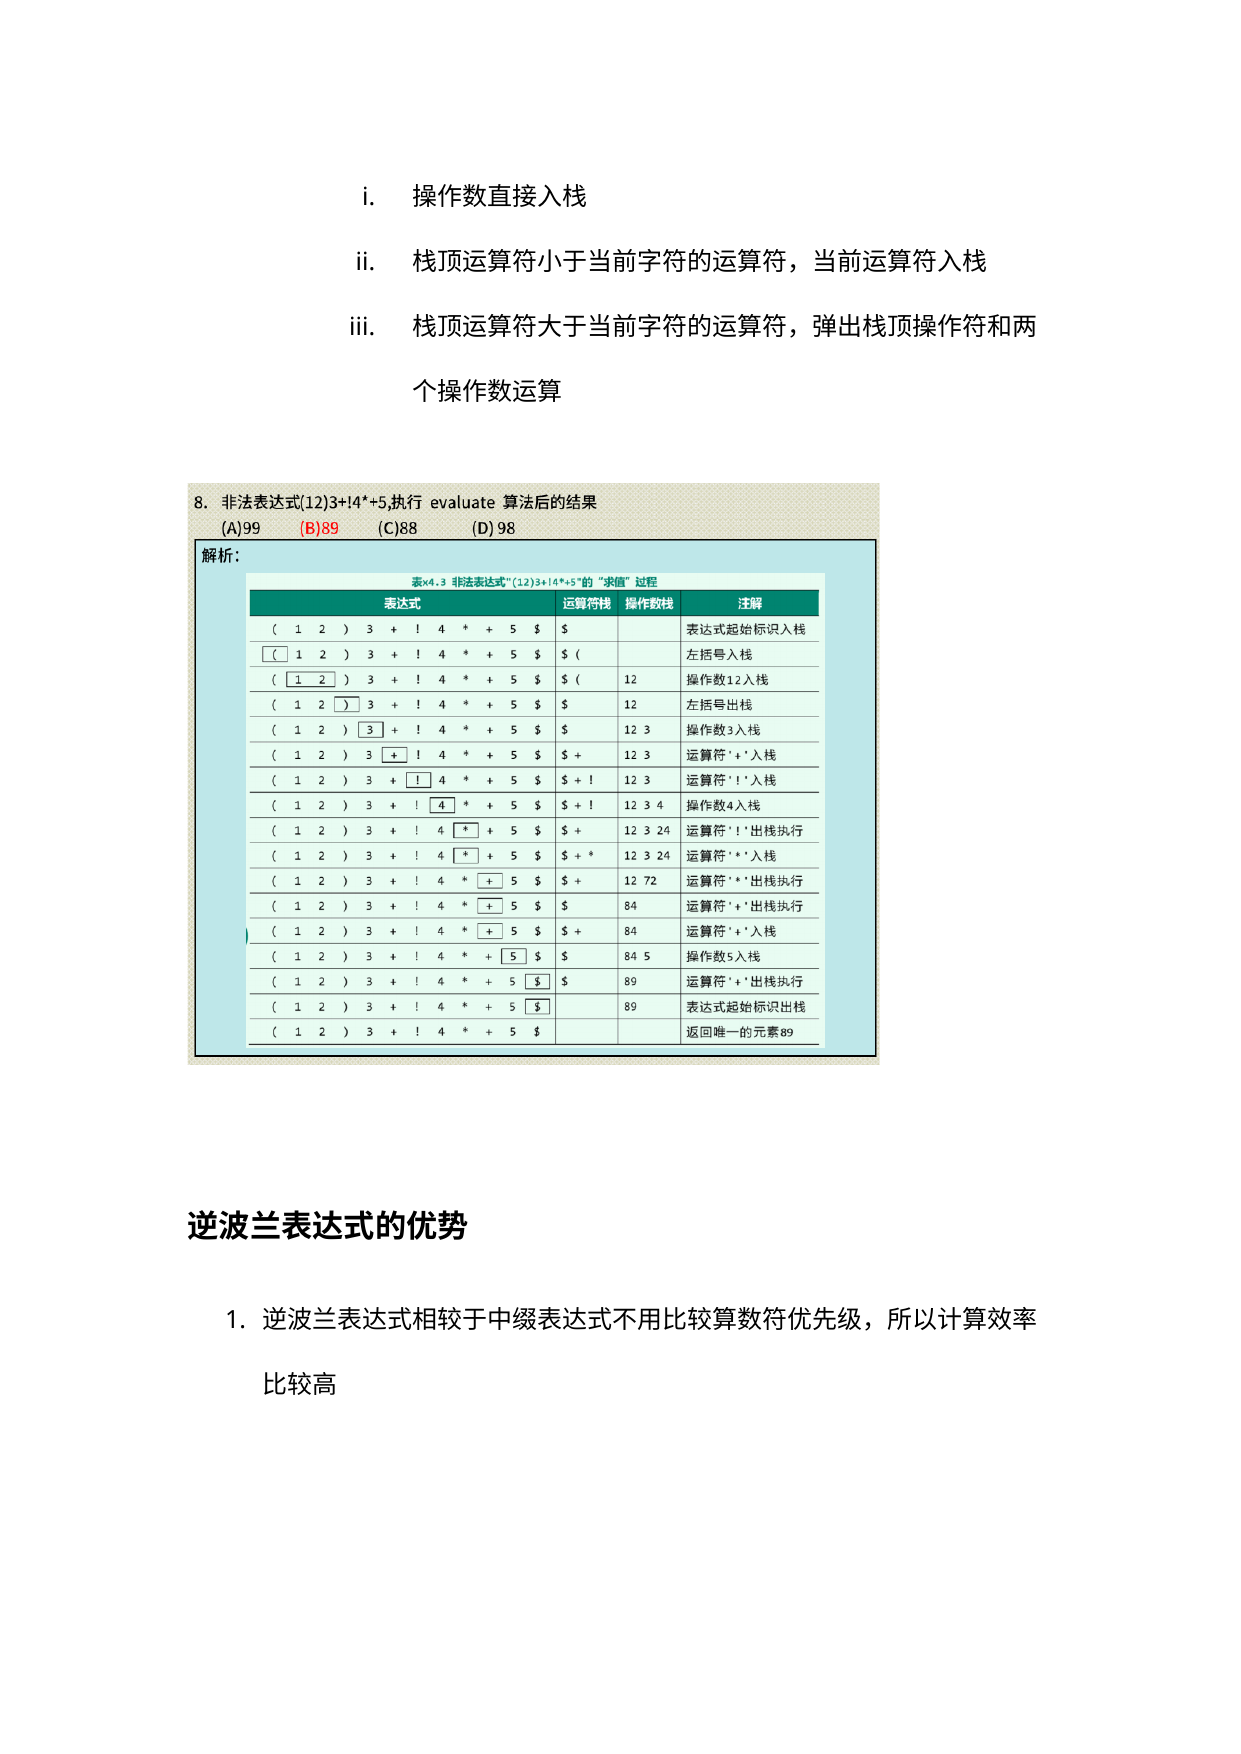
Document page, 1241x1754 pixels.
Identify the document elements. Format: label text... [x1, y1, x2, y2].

list 逆波兰表达式相较于中缀表达式不用比较算数符优先级，所以计算效率比较高 [225, 1285, 1053, 1415]
list 栈顶运算符小于当前字符的运算符，当前运算符入栈 [375, 227, 1053, 292]
text 逆波兰表达式的优势 [187, 1191, 1053, 1256]
list 操作数直接入栈 [375, 162, 1053, 227]
picture [187, 483, 880, 1065]
list 栈顶运算符大于当前字符的运算符，弹出栈顶操作符和两个操作数运算 [375, 292, 1053, 422]
